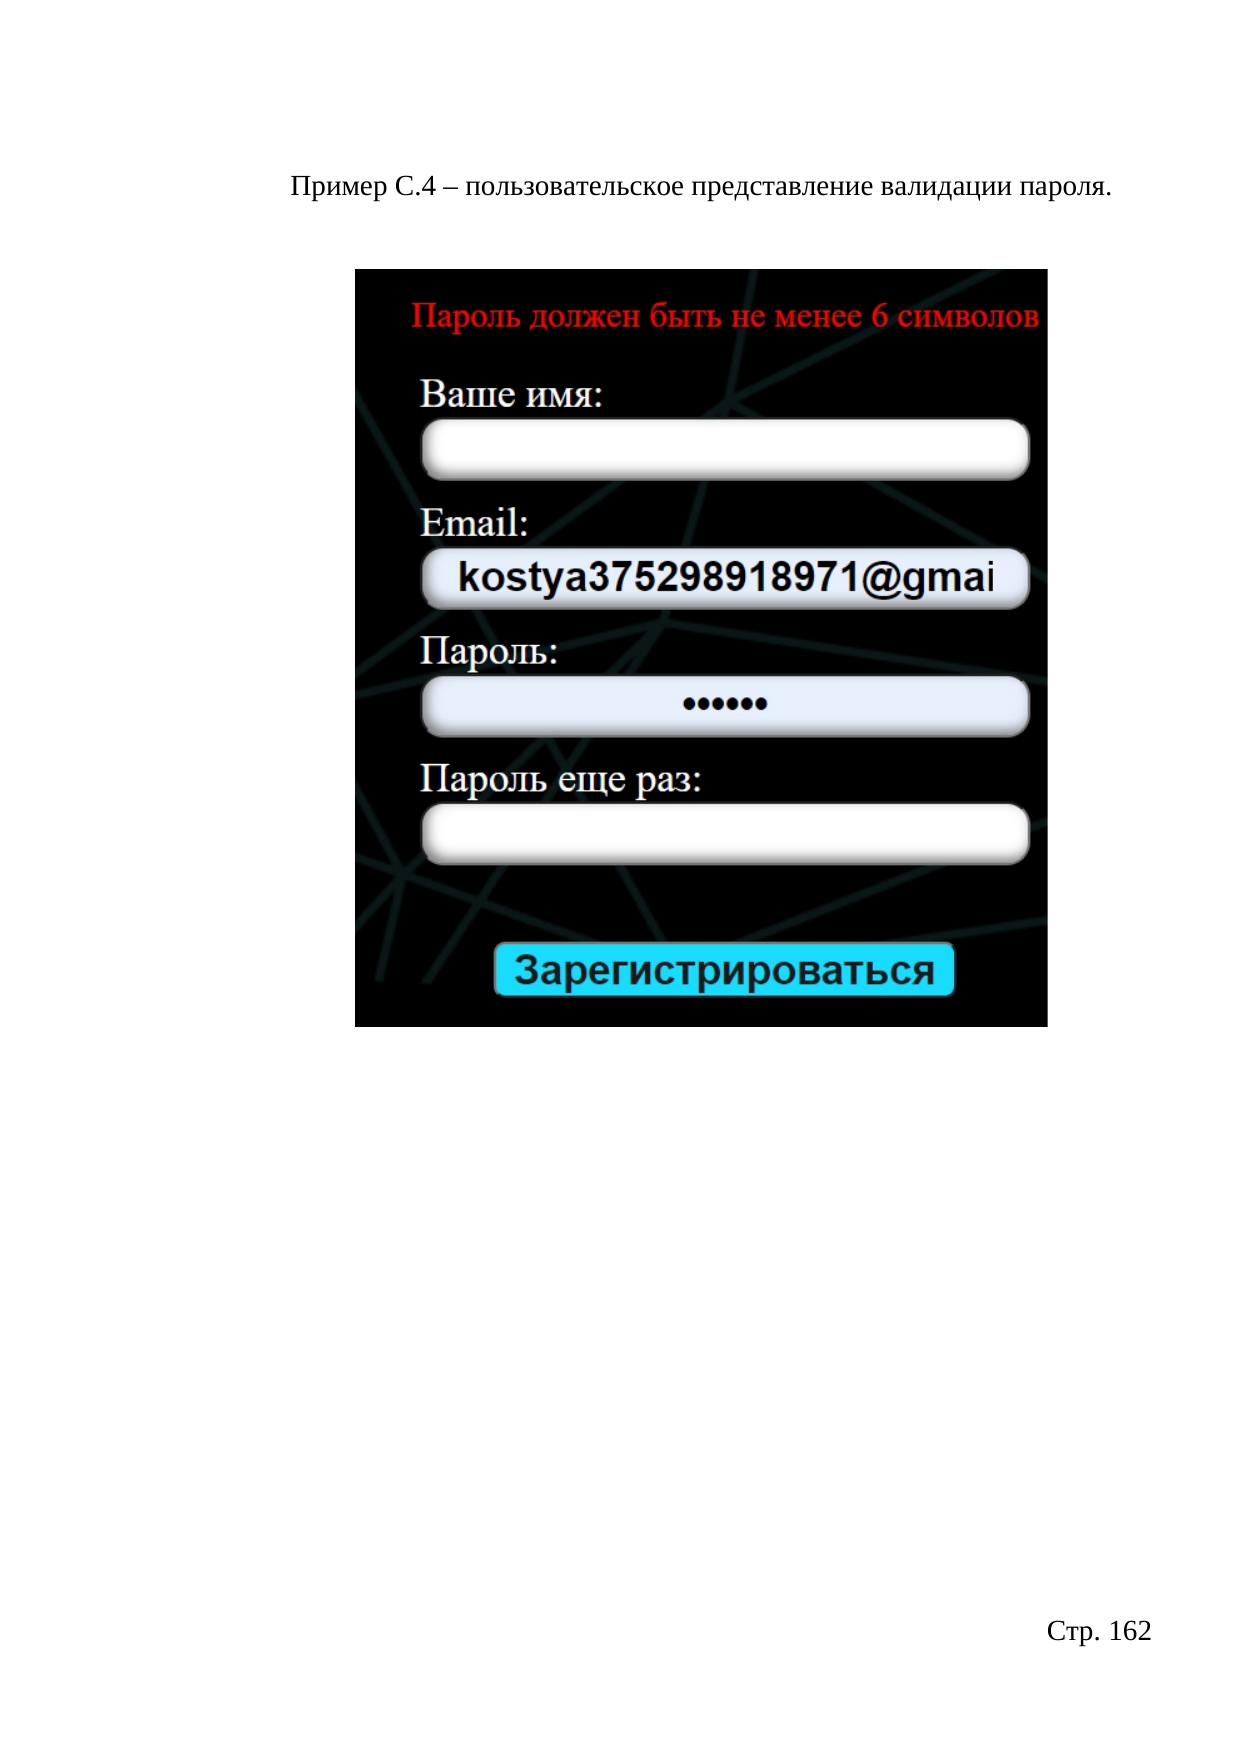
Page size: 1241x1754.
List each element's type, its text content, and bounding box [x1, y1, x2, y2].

picture [355, 269, 1048, 1027]
text Пример С.4 – пользовательское представление валидации пароля. [177, 168, 1152, 202]
